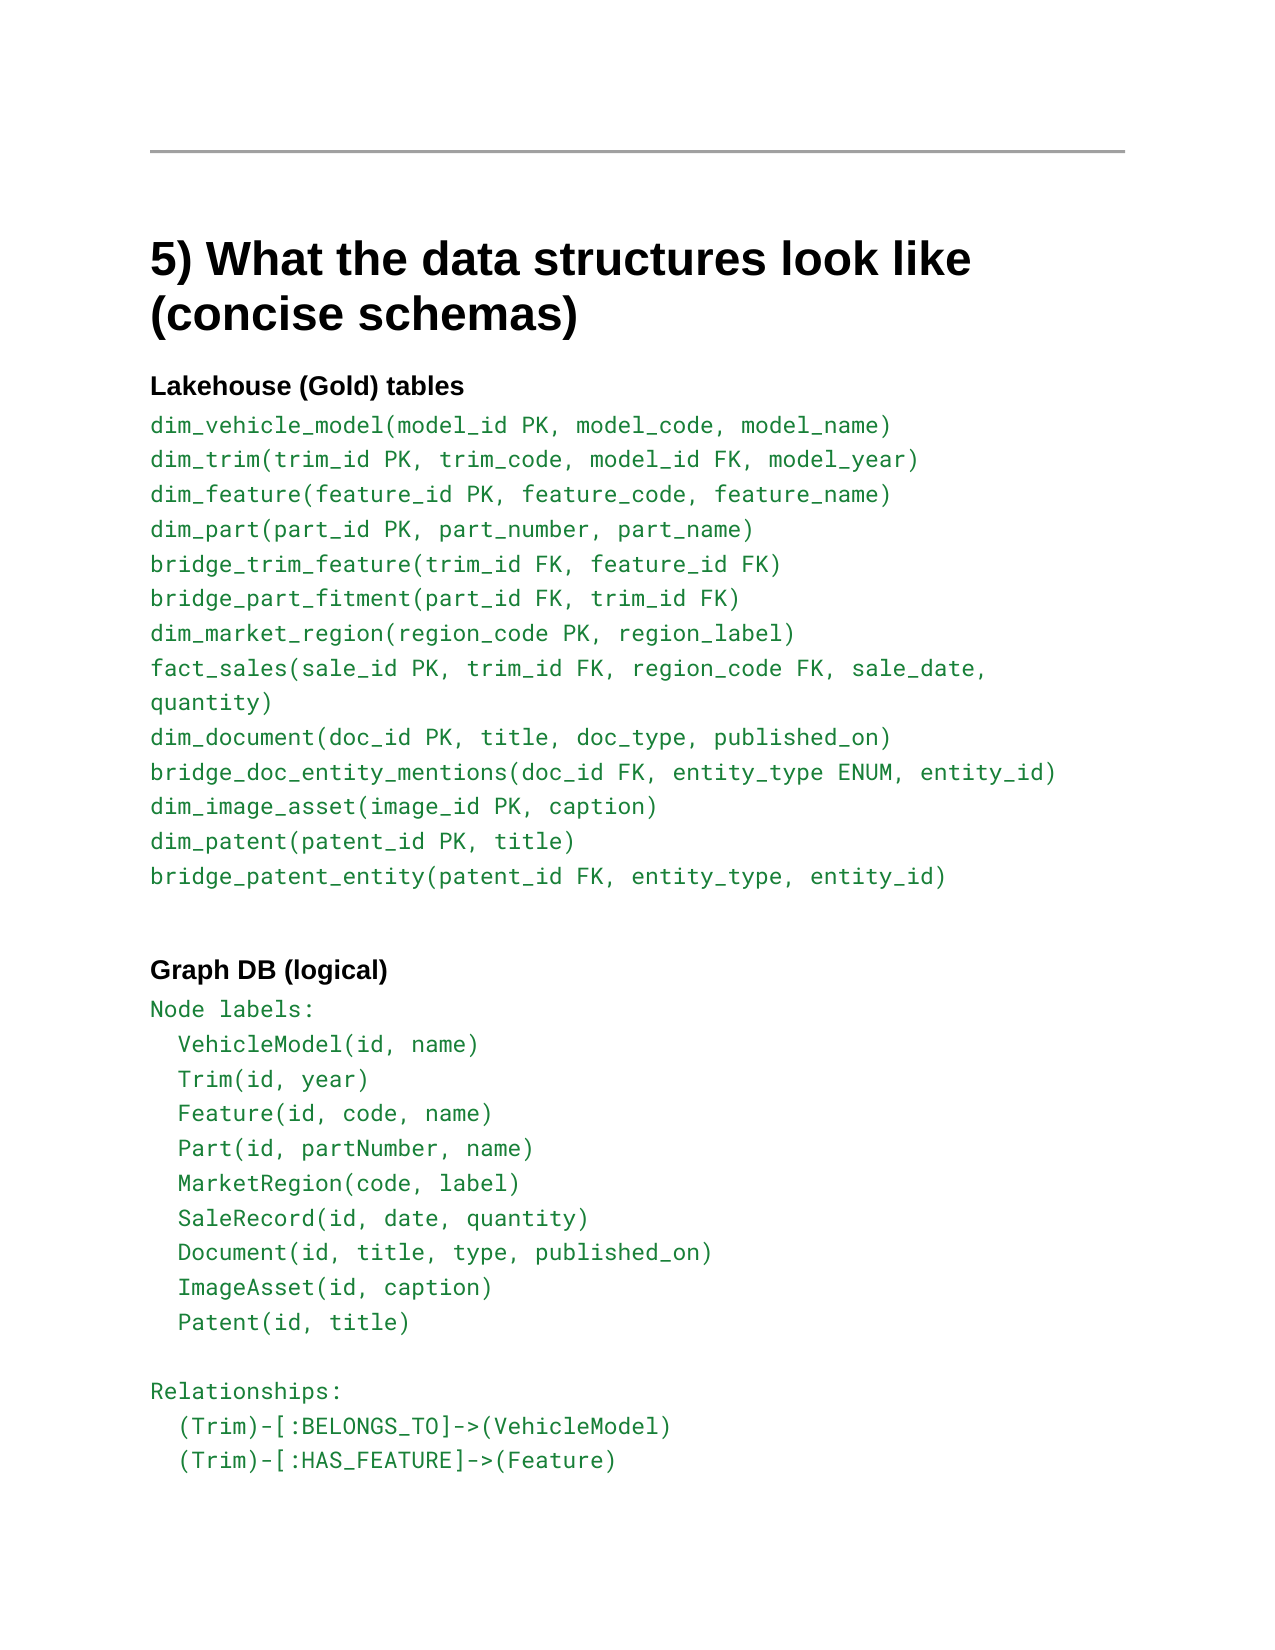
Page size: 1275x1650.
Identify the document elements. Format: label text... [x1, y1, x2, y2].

text Node labels: [150, 994, 1125, 1024]
text SaleRecord(id, date, quantity) [150, 1202, 1125, 1232]
text bridge_trim_feature(trim_id FK, feature_id FK) [150, 548, 1125, 578]
text VehicleModel(id, name) [150, 1028, 1125, 1059]
subtitle Lakehouse (Gold) tables [150, 369, 1125, 401]
text bridge_doc_entity_mentions(doc_id FK, entity_type ENUM, entity_id) [150, 756, 1125, 786]
text dim_trim(trim_id PK, trim_code, model_id FK, model_year) [150, 444, 1125, 474]
text Patent(id, title) [150, 1306, 1125, 1336]
text Part(id, partNumber, name) [150, 1132, 1125, 1163]
text dim_document(doc_id PK, title, doc_type, published_on) [150, 721, 1125, 752]
text dim_patent(patent_id PK, title) [150, 825, 1125, 856]
text (Trim)-[:BELONGS_TO]->(VehicleModel) [150, 1410, 1125, 1440]
text dim_feature(feature_id PK, feature_code, feature_name) [150, 478, 1125, 509]
text dim_part(part_id PK, part_number, part_name) [150, 513, 1125, 543]
text Trim(id, year) [150, 1063, 1125, 1093]
text fact_sales(sale_id PK, trim_id FK, region_code FK, sale_date, quantity) [150, 652, 1125, 717]
text dim_vehicle_model(model_id PK, model_code, model_name) [150, 409, 1125, 439]
text ImageAsset(id, caption) [150, 1271, 1125, 1301]
text bridge_patent_entity(patent_id FK, entity_type, entity_id) [150, 860, 1125, 890]
text bridge_part_fitment(part_id FK, trim_id FK) [150, 583, 1125, 613]
text dim_image_asset(image_id PK, caption) [150, 791, 1125, 821]
subtitle 5) What the data structures look like (concise schemas) [150, 230, 1125, 340]
subtitle Graph DB (logical) [150, 954, 1125, 985]
text Relationships: [150, 1375, 1125, 1406]
text (Trim)-[:HAS_FEATURE]->(Feature) [150, 1445, 1125, 1475]
text Feature(id, code, name) [150, 1098, 1125, 1128]
text dim_market_region(region_code PK, region_label) [150, 617, 1125, 647]
text Document(id, title, type, published_on) [150, 1237, 1125, 1267]
text MarketRegion(code, label) [150, 1167, 1125, 1197]
